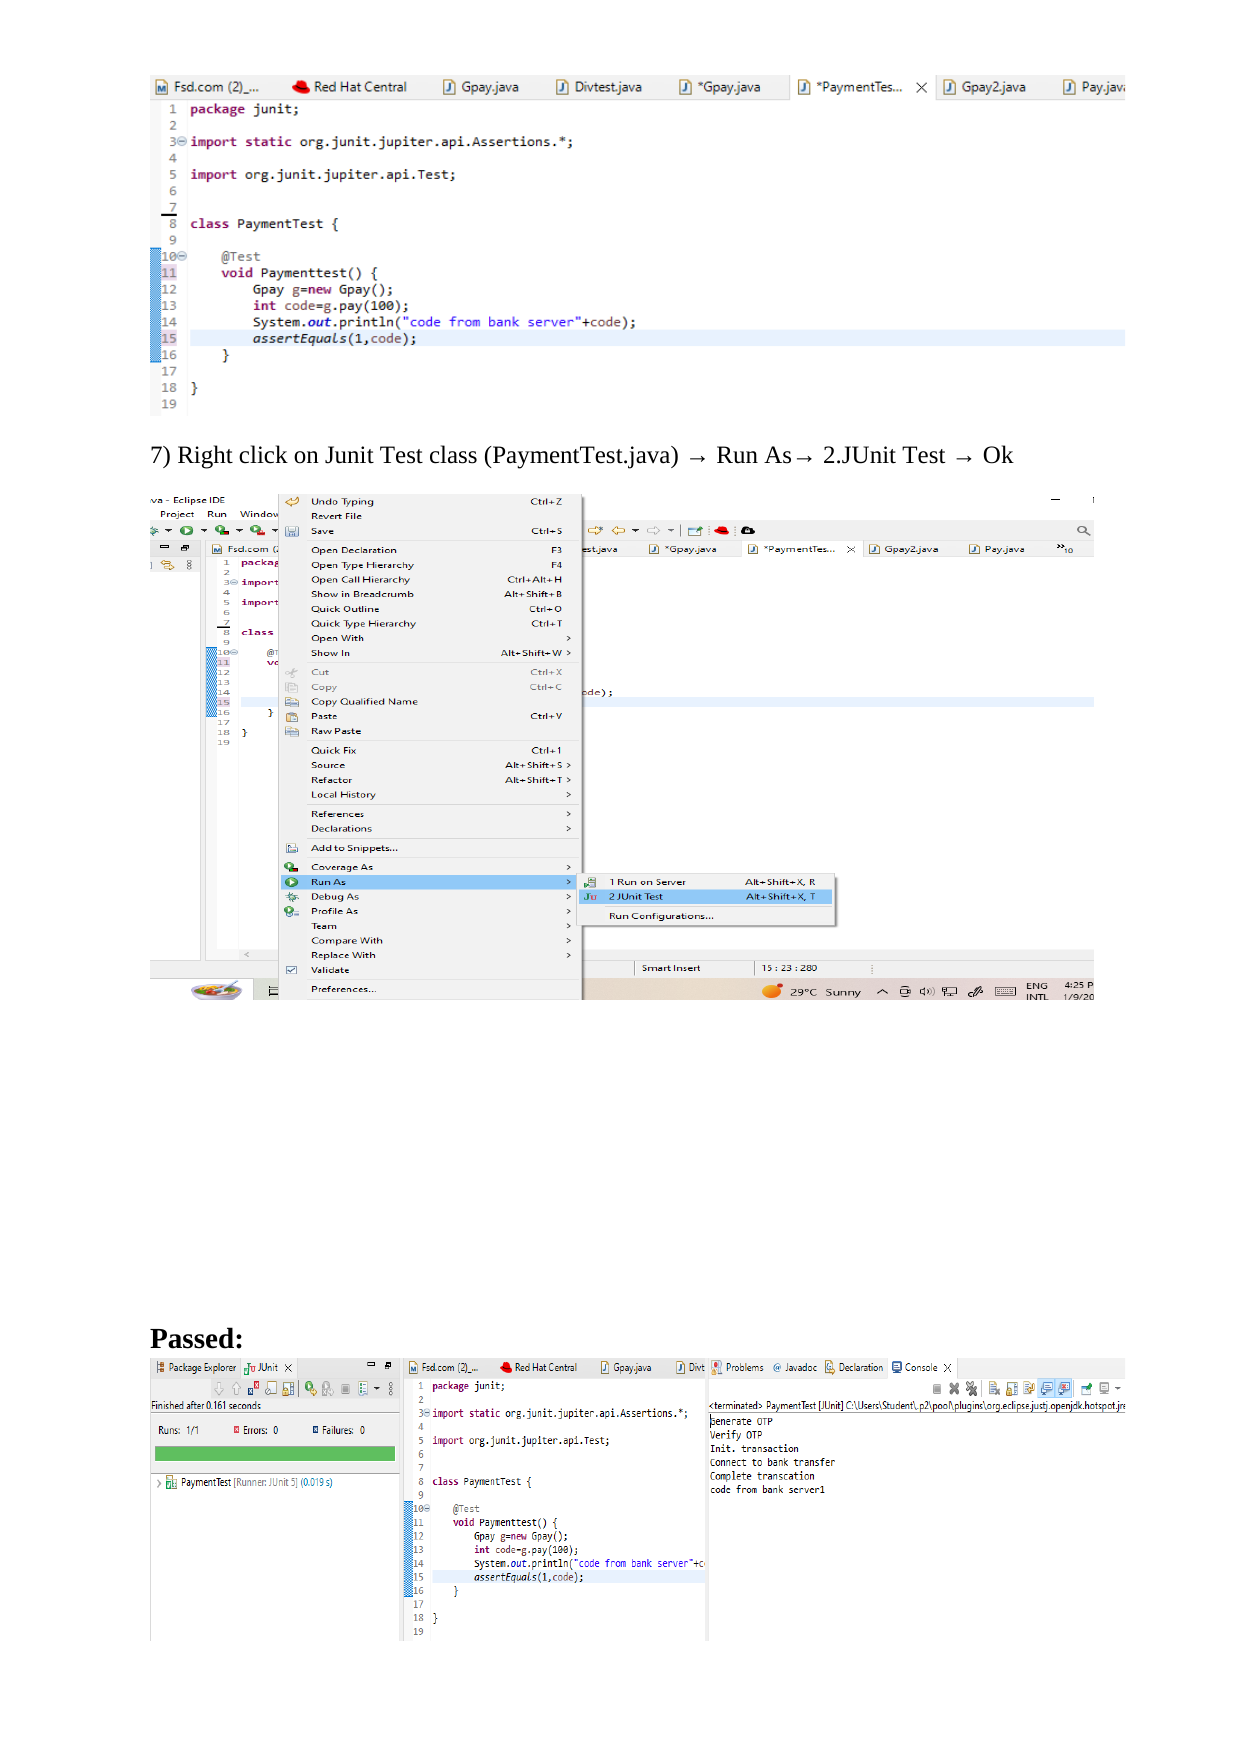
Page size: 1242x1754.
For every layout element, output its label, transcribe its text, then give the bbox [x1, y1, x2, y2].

picture [150, 494, 1094, 1000]
picture [150, 75, 1125, 416]
picture [150, 1358, 1125, 1641]
text 7) Right click on Junit Test class (PaymentTest.java) → Run As→ 2.JUnit Test → Ok [150, 441, 1157, 469]
